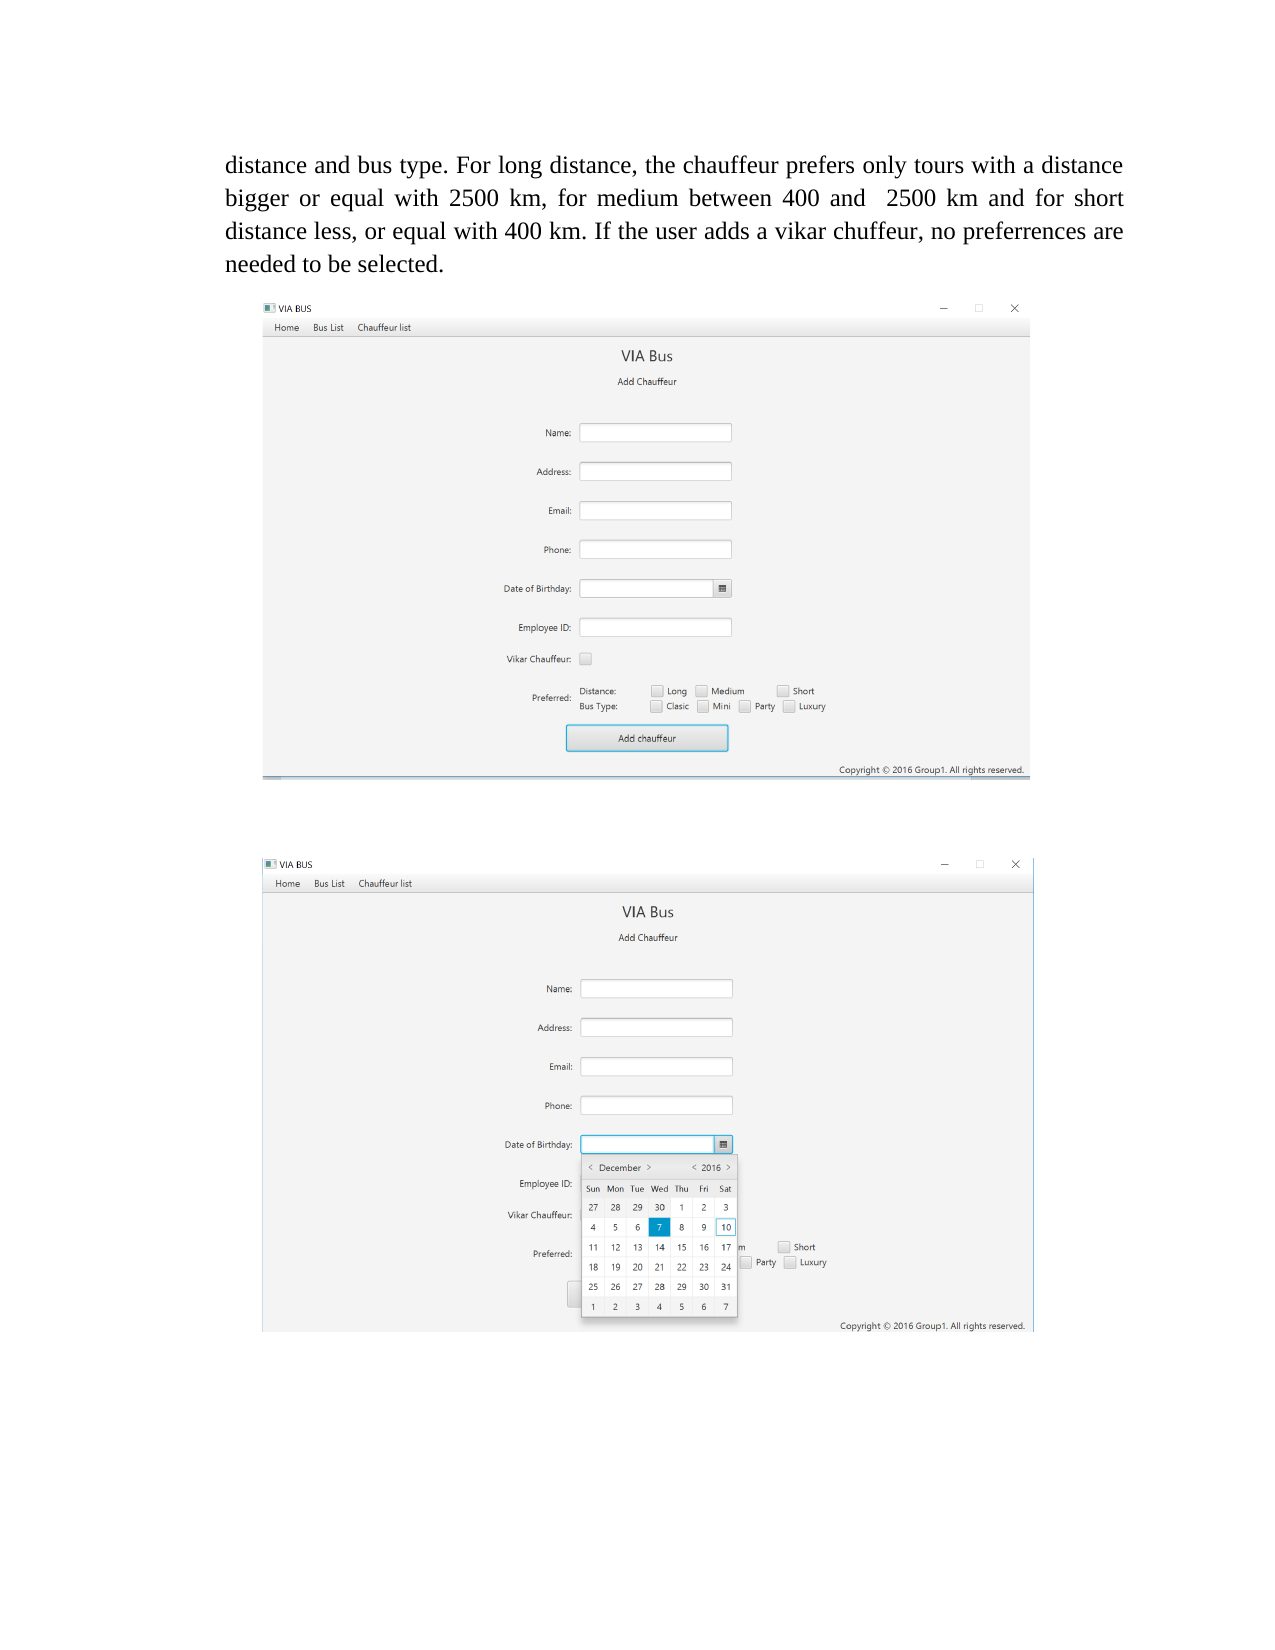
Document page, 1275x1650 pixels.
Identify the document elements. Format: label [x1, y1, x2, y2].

picture [262, 302, 1031, 780]
picture [262, 858, 1034, 1332]
text [225, 150, 1125, 278]
